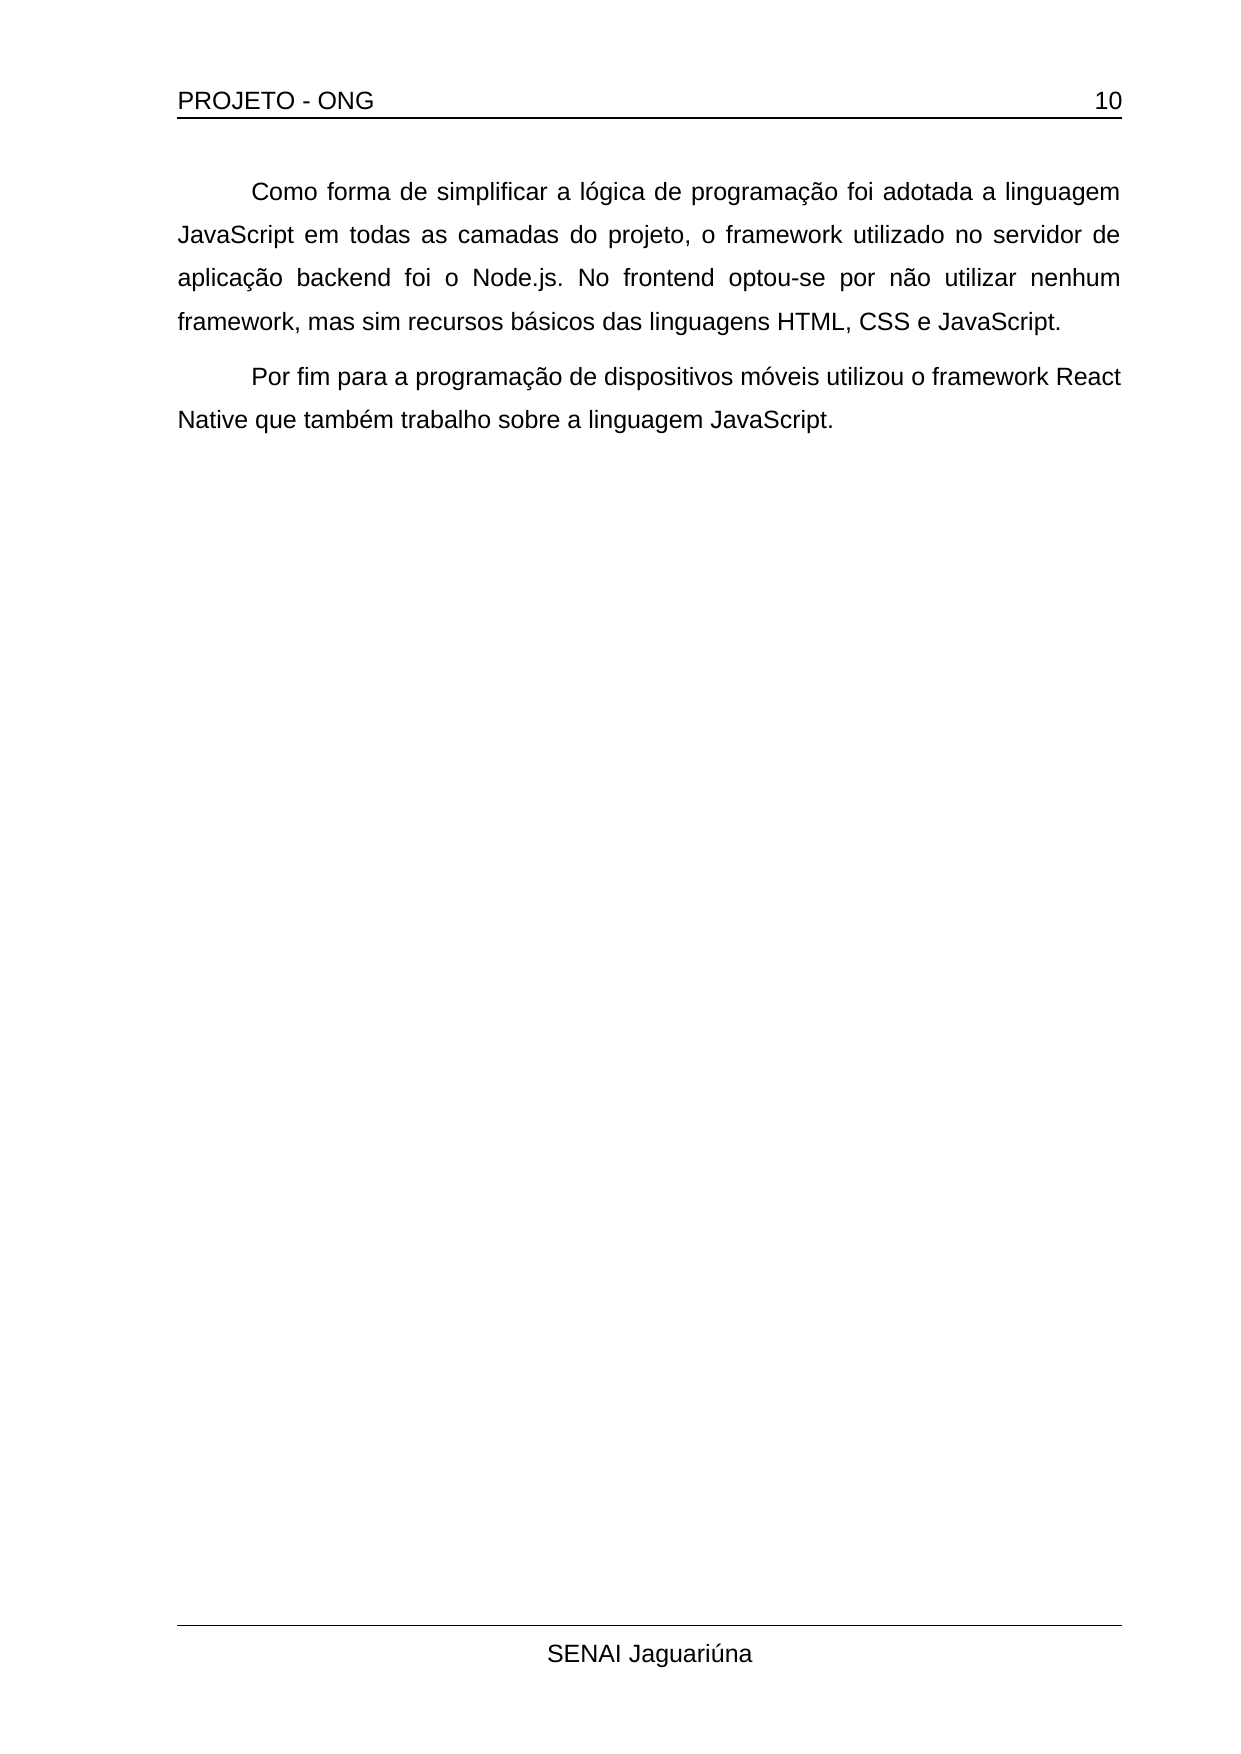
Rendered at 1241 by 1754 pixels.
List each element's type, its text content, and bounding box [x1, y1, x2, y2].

text Por fim para a programação de dispositivos móveis utilizou o framework React Native que também trabalho sobre a linguagem JavaScript. [177, 362, 1122, 434]
text Como forma de simplificar a lógica de programação foi adotada a linguagem JavaScript em todas as camadas do projeto, o framework utilizado no servidor de aplicação backend foi o Node.js. No frontend optou-se por não utilizar nenhum framework, mas sim recursos básicos das linguagens HTML, CSS e JavaScript. [177, 177, 1122, 335]
